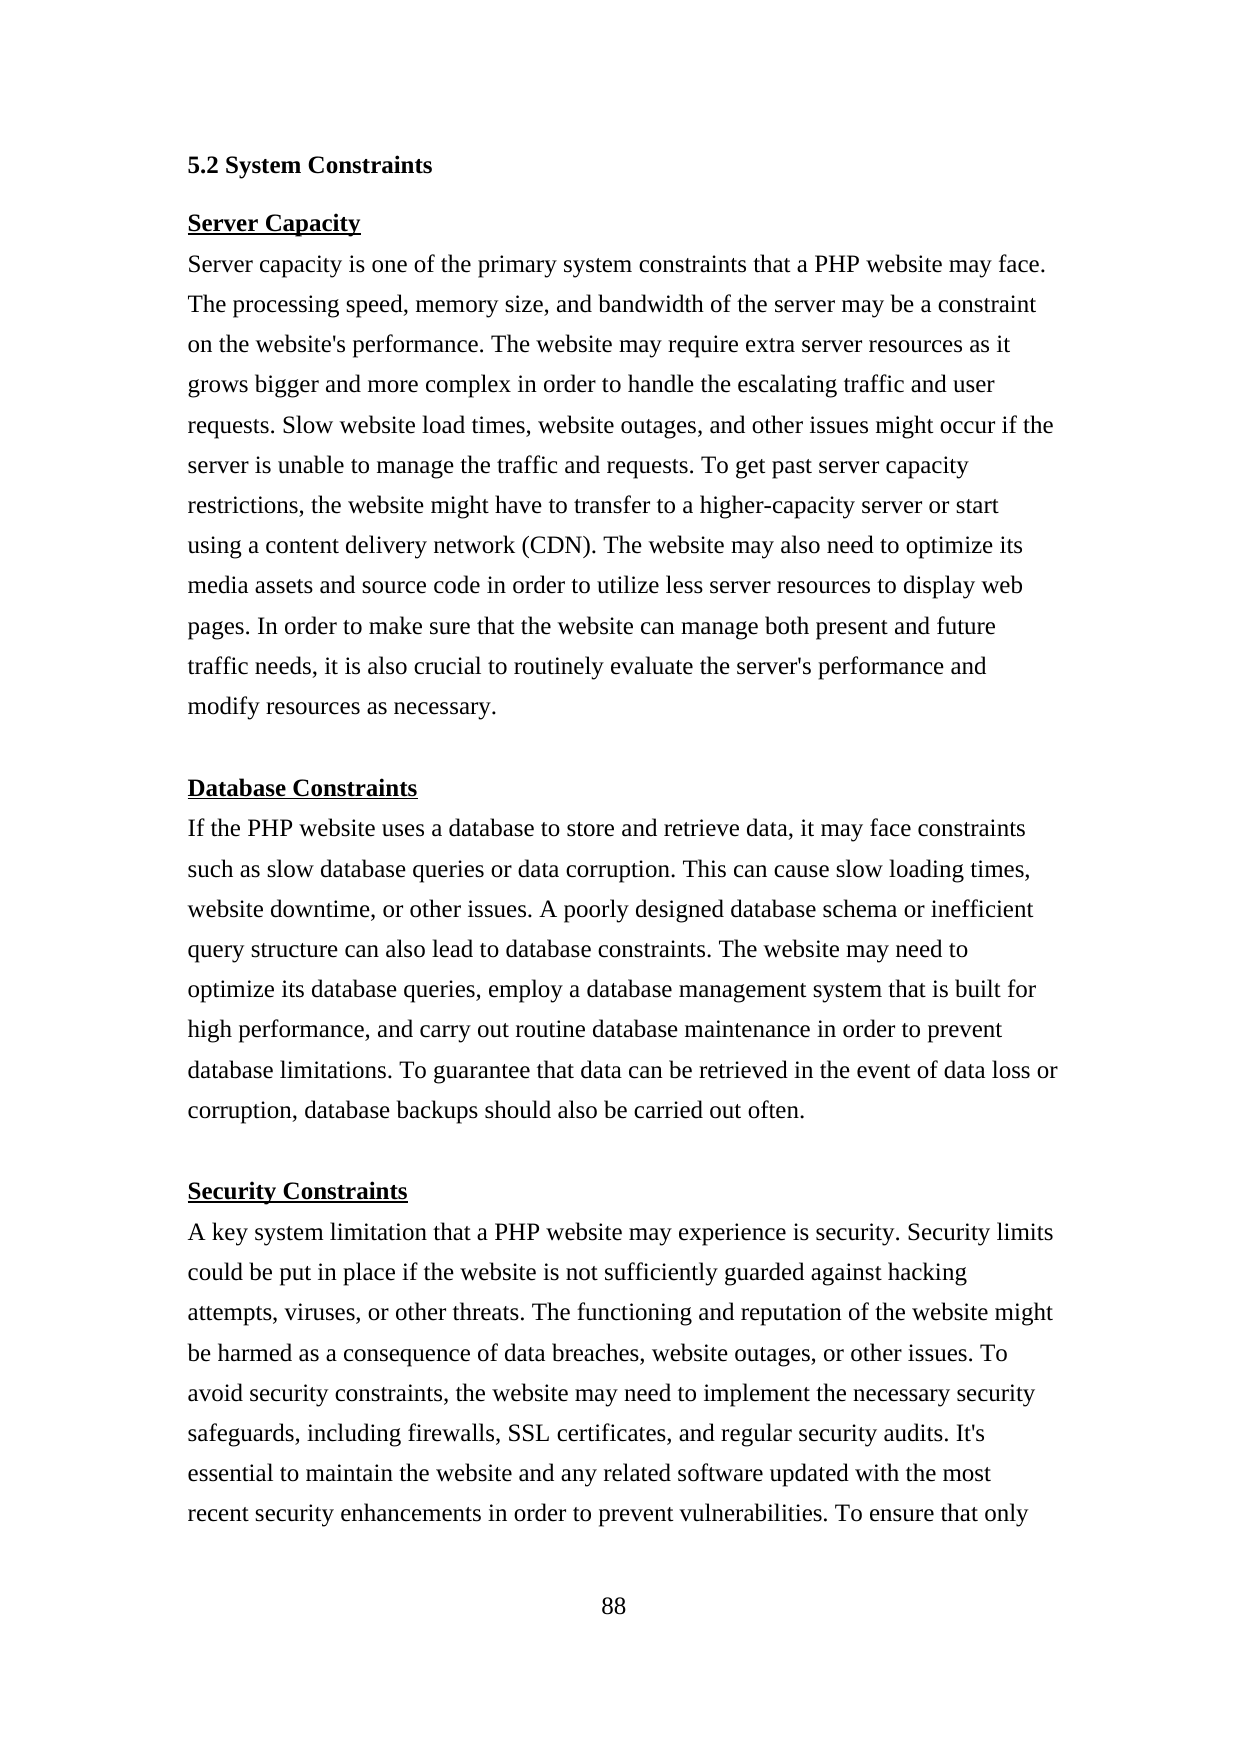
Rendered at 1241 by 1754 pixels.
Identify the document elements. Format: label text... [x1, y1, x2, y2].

text If the PHP website uses a database to store and retrieve data, it may face constraints such as slow database queries or data corruption. This can cause slow loading times, website downtime, or other issues. A poorly designed database schema or inefficient query structure can also lead to database constraints. The website may need to optimize its database queries, employ a database management system that is built for high performance, and carry out routine database maintenance in order to prevent database limitations. To guarantee that data can be retrieved in the event of data loss or corruption, database backups should also be carried out often. [187, 813, 1059, 1124]
subtitle 5.2 System Constraints [112, 150, 1159, 179]
text Server Capacity [187, 208, 1059, 237]
text Security Constraints [187, 1176, 1059, 1205]
text Server capacity is one of the primary system constraints that a PHP website may face. The processing speed, memory size, and bandwidth of the server may be a constraint on the website's performance. The website may require extra server resources as it grows bigger and more complex in order to handle the escalating traffic and user requests. Slow website load times, website outages, and other issues might occur if the server is unable to manage the traffic and requests. To get past server capacity restrictions, the website might have to transfer to a higher-capacity server or start using a content delivery network (CDN). The website may also need to optimize its media assets and source code in order to utilize less server resources to display web pages. In order to make sure that the website can manage both present and future traffic needs, it is also crucial to routinely evaluate the server's performance and modify resources as necessary. [187, 249, 1059, 720]
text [187, 1217, 1059, 1527]
text Database Constraints [187, 773, 1059, 801]
